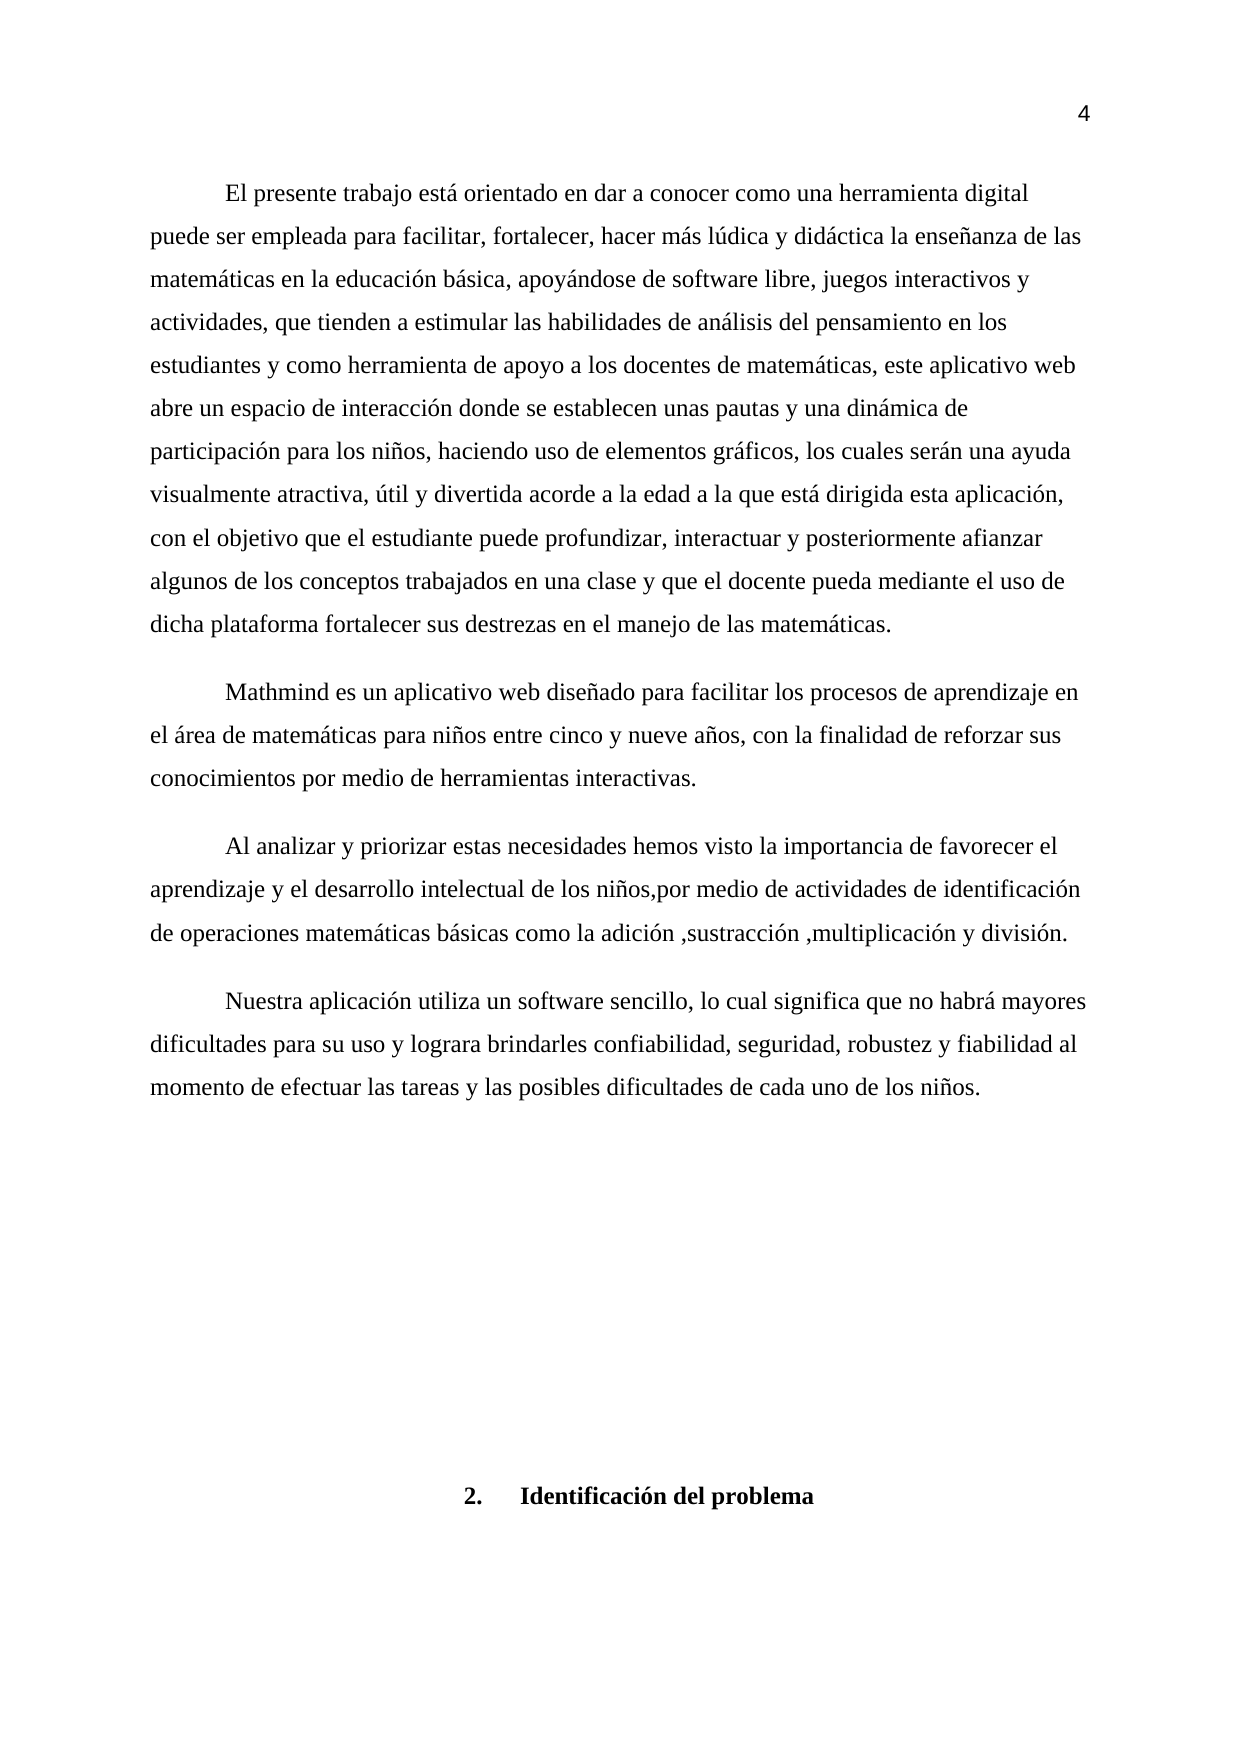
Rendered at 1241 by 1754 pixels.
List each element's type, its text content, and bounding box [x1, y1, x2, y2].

text 2. Identificación del problema [187, 1481, 1090, 1509]
text Mathmind es un aplicativo web diseñado para facilitar los procesos de aprendizaje en el área de matemáticas para niños entre cinco y nueve años, con la finalidad de reforzar sus conocimientos por medio de herramientas interactivas. [150, 677, 1090, 792]
text Al analizar y priorizar estas necesidades hemos visto la importancia de favorecer el aprendizaje y el desarrollo intelectual de los niños,por medio de actividades de identificación de operaciones matemáticas básicas como la adición ,sustracción ,multiplicación y división. [150, 831, 1090, 946]
text El presente trabajo está orientado en dar a conocer como una herramienta digital puede ser empleada para facilitar, fortalecer, hacer más lúdica y didáctica la enseñanza de las matemáticas en la educación básica, apoyándose de software libre, juegos interactivos y actividades, que tienden a estimular las habilidades de análisis del pensamiento en los estudiantes y como herramienta de apoyo a los docentes de matemáticas, este aplicativo web abre un espacio de interacción donde se establecen unas pautas y una dinámica de participación para los niños, haciendo uso de elementos gráficos, los cuales serán una ayuda visualmente atractiva, útil y divertida acorde a la edad a la que está dirigida esta aplicación, con el objetivo que el estudiante puede profundizar, interactuar y posteriormente afianzar algunos de los conceptos trabajados en una clase y que el docente pueda mediante el uso de dicha plataforma fortalecer sus destrezas en el manejo de las matemáticas. [150, 178, 1090, 638]
text Nuestra aplicación utiliza un software sencillo, lo cual significa que no habrá mayores dificultades para su uso y lograra brindarles confiabilidad, seguridad, robustez y fiabilidad al momento de efectuar las tareas y las posibles dificultades de cada uno de los niños. [150, 986, 1090, 1101]
